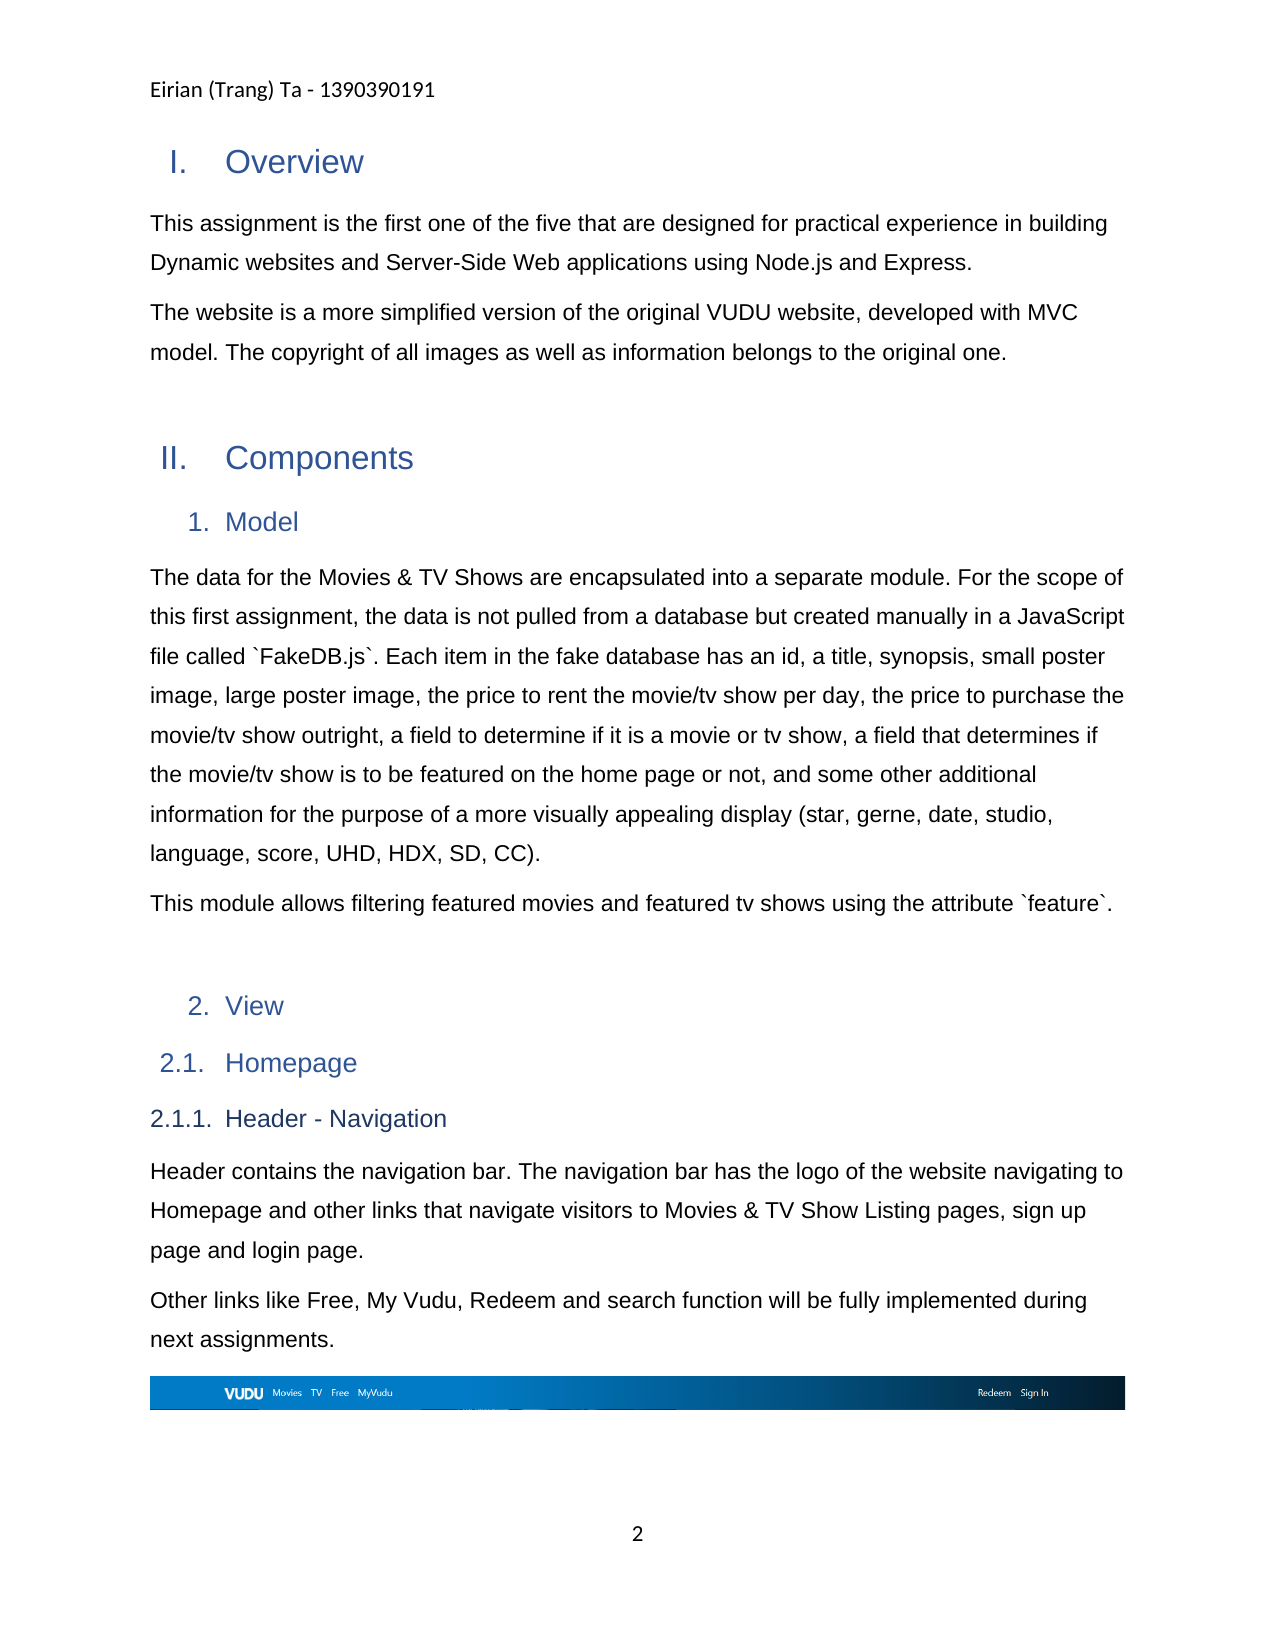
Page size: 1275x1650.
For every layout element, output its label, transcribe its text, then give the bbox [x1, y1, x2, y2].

subtitle View [187, 990, 1125, 1021]
subtitle Header - Navigation [150, 1104, 1125, 1133]
subtitle Model [187, 506, 1125, 538]
subtitle Homepage [150, 1047, 1125, 1078]
text This assignment is the first one of the five that are designed for practical experience in building Dynamic websites and Server-Side Web applications using Node.js and Express. [150, 210, 1125, 276]
text The data for the Movies & TV Shows are encapsulated into a separate module. For the scope of this first assignment, the data is not pulled from a database but created manually in a JavaScript file called `FakeDB.js`. Each item in the fake database has an id, a title, synopsis, small poster image, large poster image, the price to rent the movie/tv show per day, the price to purchase the movie/tv show outright, a field to determine if it is a movie or tv show, a field that determines if the movie/tv show is to be featured on the home page or not, and some other additional information for the purpose of a more visually appealing display (star, gerne, date, studio, language, score, UHD, HDX, SD, CC). [150, 564, 1125, 866]
text The website is a more simplified version of the original VUDU website, developed with MVC model. The copyright of all images as well as information belongs to the original one. [150, 299, 1125, 365]
subtitle Components [187, 438, 1125, 477]
text Other links like Free, My Vudu, Redeem and search function will be fully implemented during next assignments. [150, 1287, 1125, 1352]
picture [150, 1376, 1125, 1410]
text Header contains the navigation bar. The navigation bar has the logo of the website navigating to Homepage and other links that navigate visitors to Movies & TV Show Listing pages, sign up page and login page. [150, 1158, 1125, 1263]
subtitle Overview [187, 142, 1125, 180]
text This module allows filtering featured movies and featured tv shows using the attribute `feature`. [150, 890, 1125, 916]
